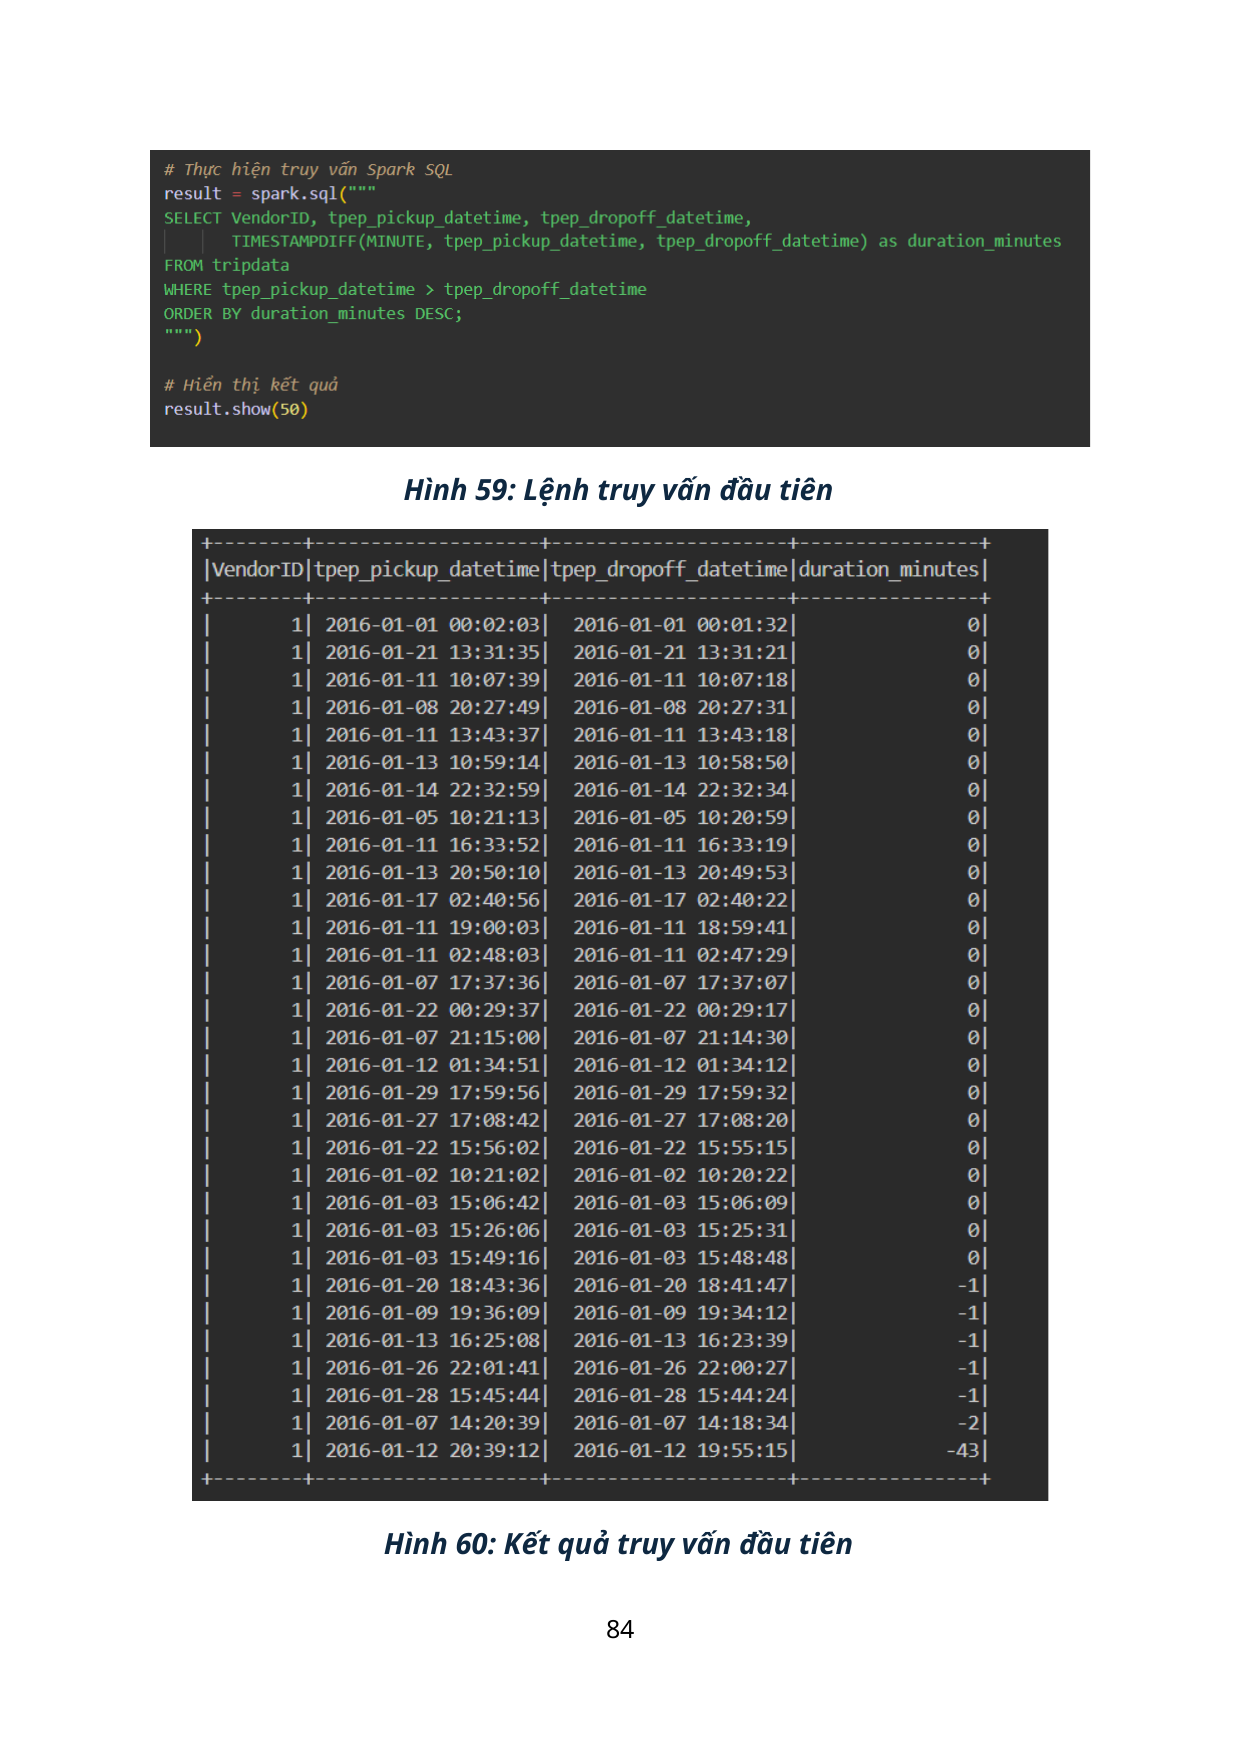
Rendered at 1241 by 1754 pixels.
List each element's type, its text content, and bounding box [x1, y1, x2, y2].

picture [192, 529, 1049, 1501]
picture [150, 150, 1091, 447]
